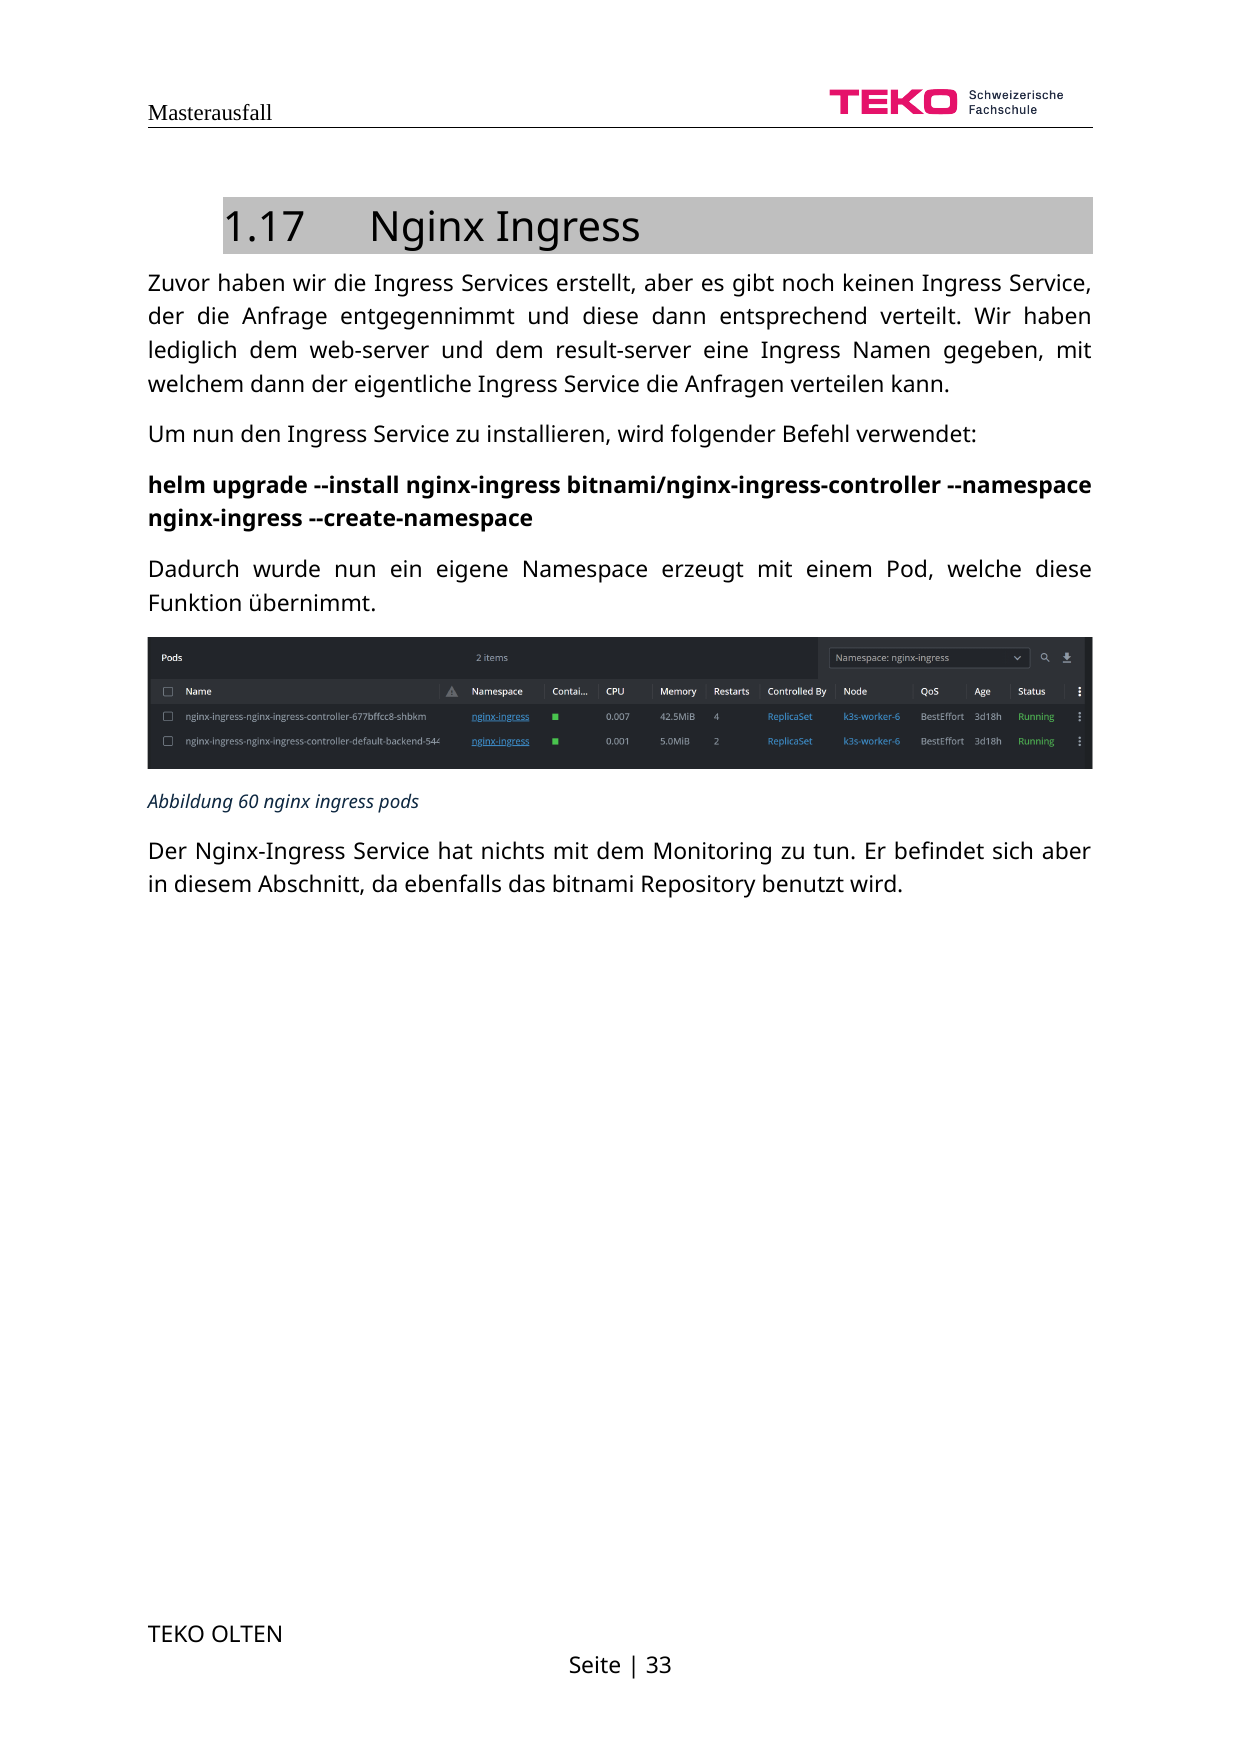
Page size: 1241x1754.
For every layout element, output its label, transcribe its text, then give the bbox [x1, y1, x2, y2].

text Zuvor haben wir die Ingress Services erstellt, aber es gibt noch keinen Ingress Service, der die Anfrage entgegennimmt und diese dann entsprechend verteilt. Wir haben lediglich dem web-server und dem result-server eine Ingress Namen gegeben, mit welchem dann der eigentliche Ingress Service die Anfragen verteilen kann. [148, 267, 1093, 399]
subtitle Nginx Ingress [223, 197, 1093, 254]
text Abbildung 60 nginx ingress pods [148, 788, 1093, 814]
text Der Nginx-Ingress Service hat nichts mit dem Monitoring zu tun. Er befindet sich aber in diesem Abschnitt, da ebenfalls das bitnami Repository benutzt wird. [148, 834, 1093, 899]
picture [805, 61, 1097, 139]
picture [147, 637, 1093, 769]
text Dadurch wurde nun ein eigene Namespace erzeugt mit einem Pod, welche diese Funktion übernimmt. [148, 553, 1093, 618]
text helm upgrade --install nginx-ingress bitnami/nginx-ingress-controller --namespace nginx-ingress --create-namespace [148, 469, 1093, 534]
text Um nun den Ingress Service zu installieren, wird folgender Befehl verwendet: [148, 418, 1093, 449]
